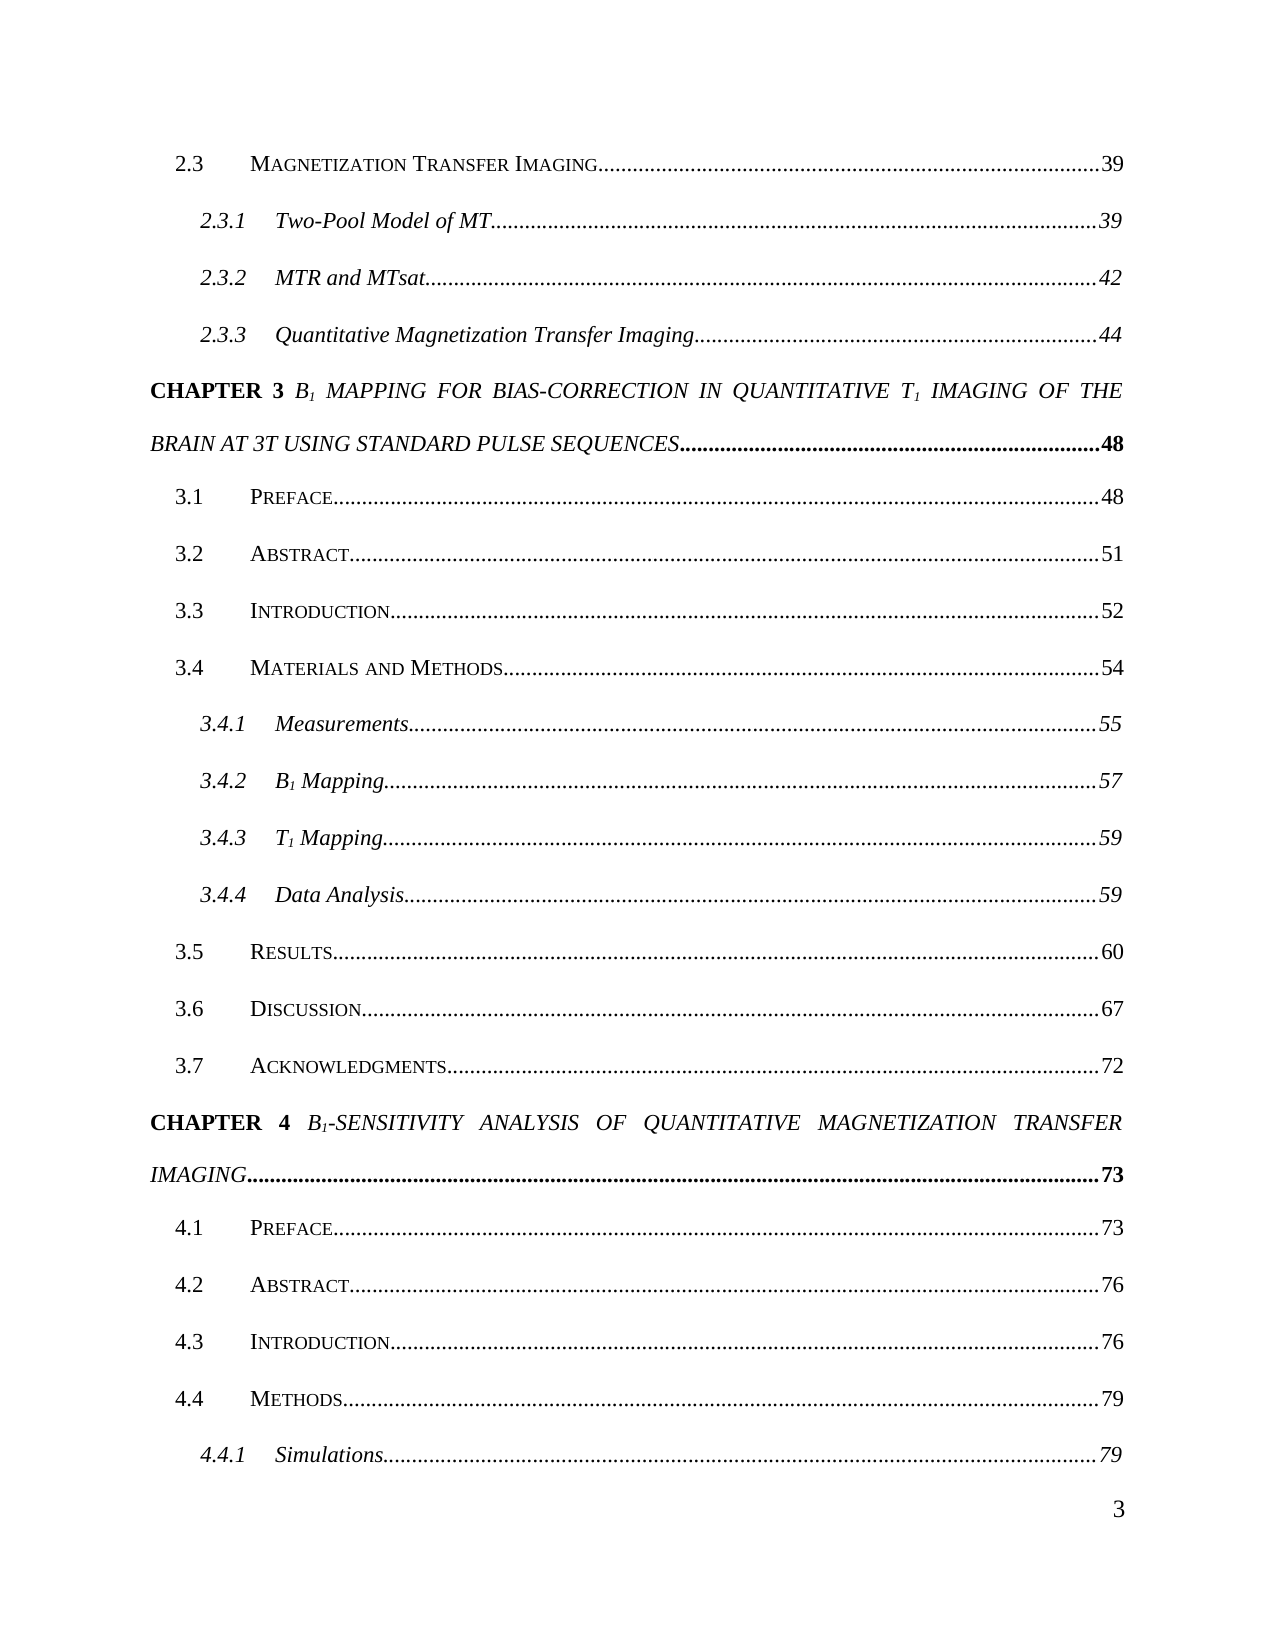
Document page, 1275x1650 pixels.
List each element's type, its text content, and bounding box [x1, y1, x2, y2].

text 4.3 Introduction 76 [175, 1328, 1125, 1354]
text 3.7 Acknowledgments 72 [175, 1052, 1125, 1078]
text 4.4.1 Simulations 79 [200, 1441, 1125, 1468]
text 3.2 Abstract 51 [175, 540, 1125, 566]
text 3.6 Discussion 67 [175, 995, 1125, 1021]
text 3.4 Materials and Methods 54 [175, 653, 1125, 680]
text 4.1 Preface 73 [175, 1214, 1125, 1240]
text 3.4.2 B1 Mapping 57 [200, 767, 1125, 794]
text 3.4.1 Measurements 55 [200, 710, 1125, 737]
text Chapter 3 B1 Mapping for Bias-Correction in Quantitative T1 Imaging of the Brain at 3T Using Standard Pulse Sequences 48 [150, 377, 1125, 457]
text 3.4.3 T1 Mapping 59 [200, 824, 1125, 851]
text 4.2 Abstract 76 [175, 1271, 1125, 1297]
text 3.3 Introduction 52 [175, 597, 1125, 623]
text 2.3.3 Quantitative Magnetization Transfer Imaging 44 [200, 321, 1125, 347]
text 3.4.4 Data Analysis 59 [200, 881, 1125, 907]
text 2.3 Magnetization Transfer Imaging 39 [175, 150, 1125, 176]
text 4.4 Methods 79 [175, 1384, 1125, 1411]
text 3.5 Results 60 [175, 938, 1125, 964]
text 2.3.1 Two-Pool Model of MT 39 [200, 207, 1125, 233]
text Chapter 4 B1-Sensitivity Analysis of Quantitative Magnetization Transfer Imaging 73 [150, 1108, 1125, 1188]
text 3.1 Preface 48 [175, 483, 1125, 509]
text 2.3.2 MTR and MTsat 42 [200, 264, 1125, 290]
